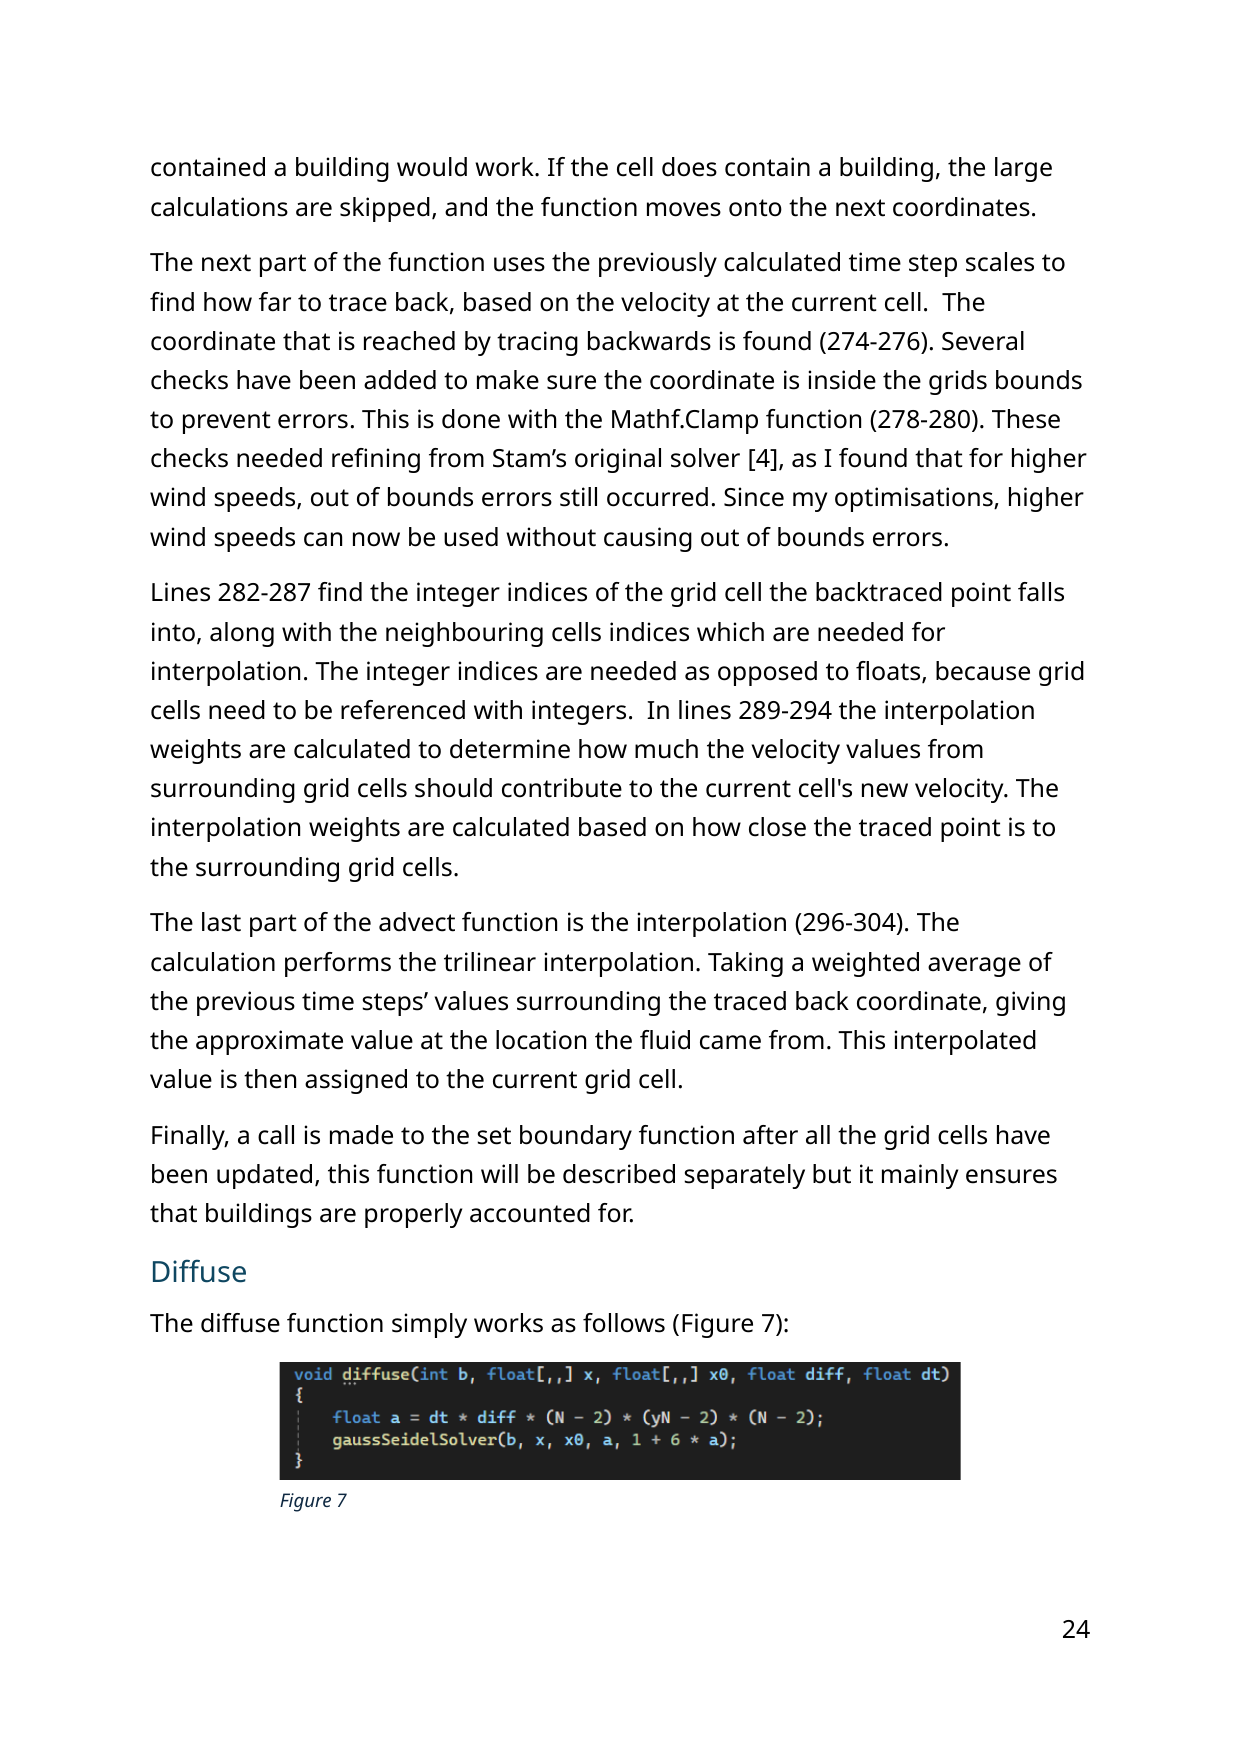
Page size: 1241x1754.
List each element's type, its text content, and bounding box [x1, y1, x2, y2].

text The last part of the advect function is the interpolation (296-304). The calculation performs the trilinear interpolation. Taking a weighted average of the previous time steps’ values surrounding the traced back coordinate, giving the approximate value at the location the fluid came from. This interpolated value is then assigned to the current grid cell. [150, 905, 1090, 1096]
picture [279, 1362, 961, 1480]
text The diffuse function simply works as follows (Figure 7): [150, 1306, 1090, 1340]
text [150, 150, 1090, 223]
text Lines 282-287 find the integer indices of the grid cell the backtraced point falls into, along with the neighbouring cells indices which are needed for interpolation. The integer indices are needed as opposed to floats, because grid cells need to be referenced with integers. In lines 289-294 the interpolation weights are calculated to determine how much the velocity values from surrounding grid cells should contribute to the current cell's new velocity. The interpolation weights are calculated based on how close the traced point is to the surrounding grid cells. [150, 575, 1090, 883]
subtitle Diffuse [150, 1252, 1090, 1291]
text The next part of the function uses the previously calculated time step scales to find how far to trace back, based on the velocity at the current cell. The coordinate that is reached by tracing backwards is found (274-276). Several checks have been added to make sure the coordinate is inside the grids bounds to prevent errors. This is done with the Mathf.Clamp function (278-280). These checks needed refining from Stam’s original solver , as I found that for higher wind speeds, out of bounds errors still occurred. Since my optimisations, higher wind speeds can now be used without causing out of bounds errors. [150, 245, 1090, 553]
text Finally, a call is made to the set boundary function after all the grid cells have been updated, this function will be described separately but it mainly ensures that buildings are properly accounted for. [150, 1117, 1090, 1230]
